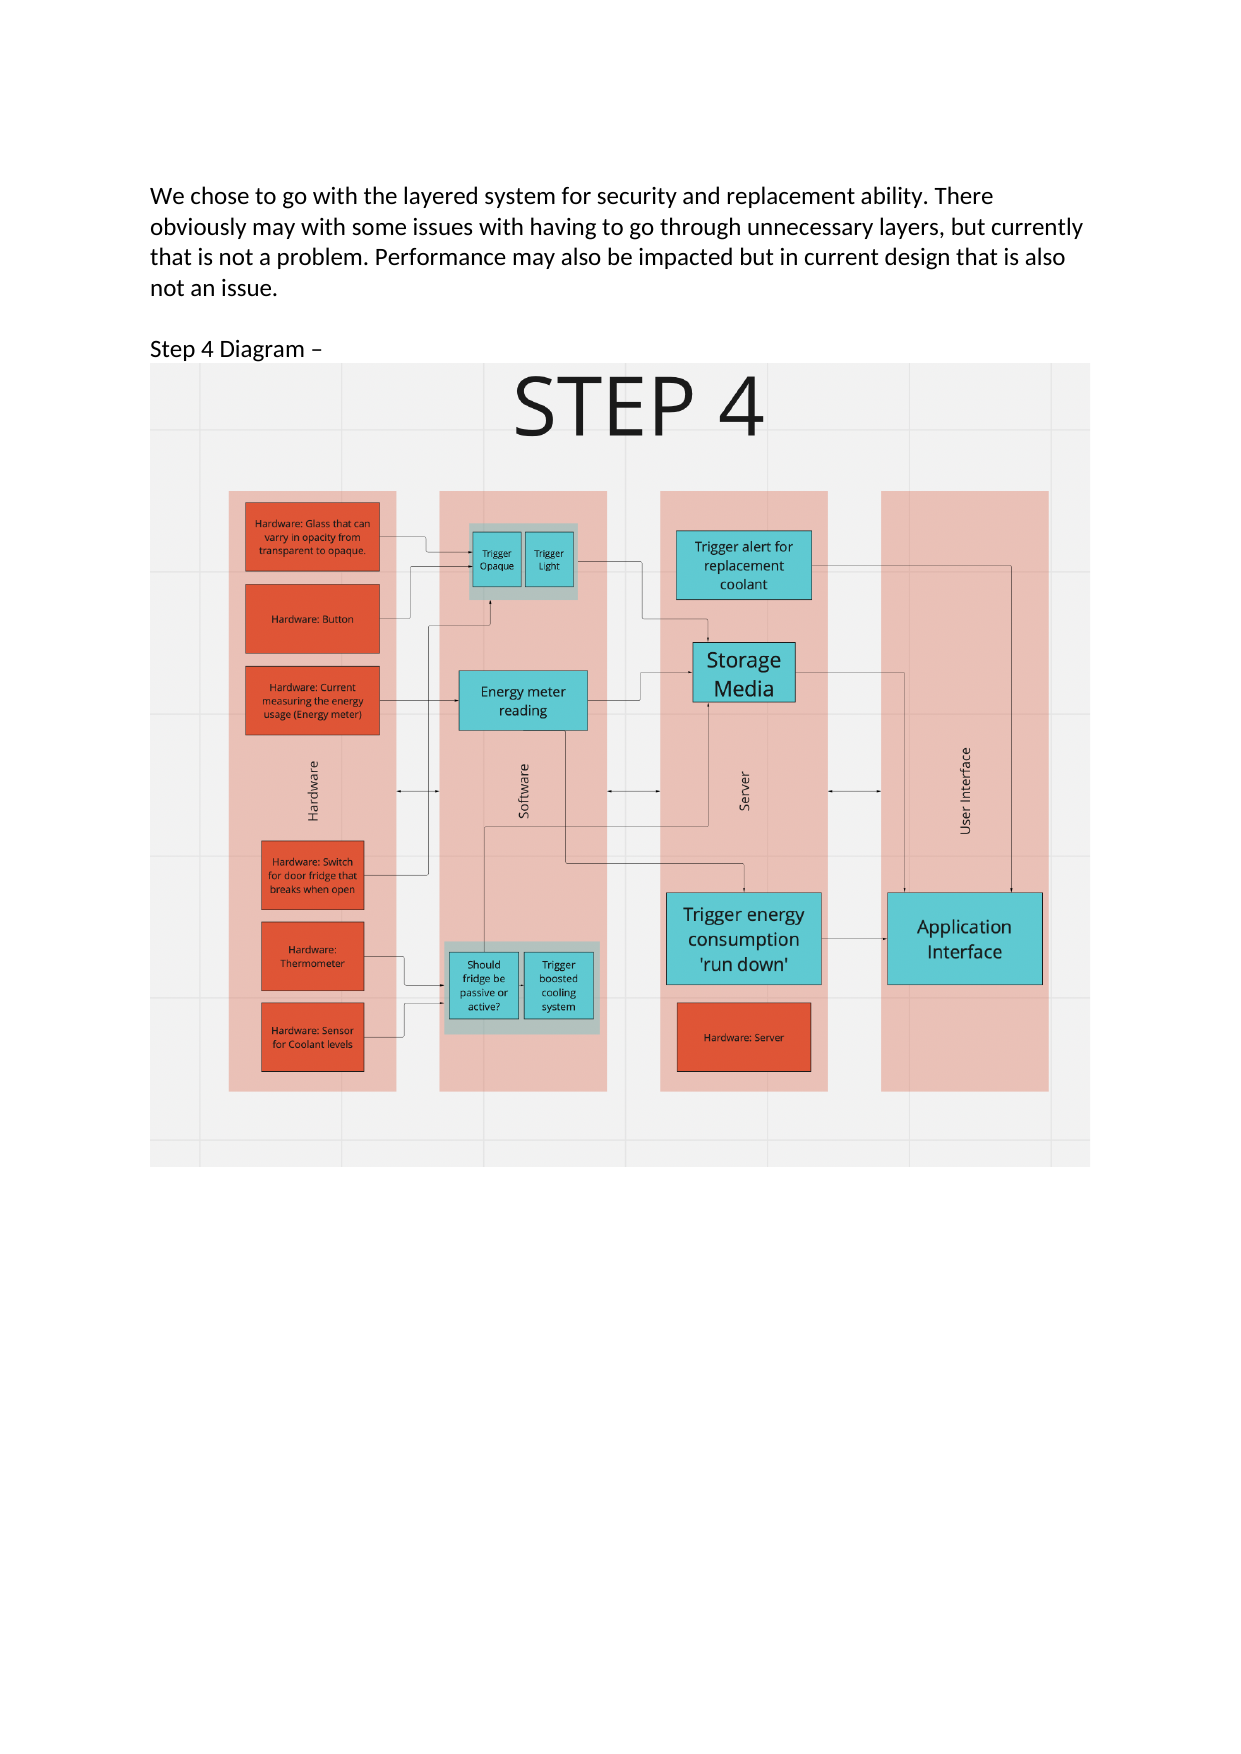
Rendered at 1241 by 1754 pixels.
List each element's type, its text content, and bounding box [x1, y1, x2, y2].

text We chose to go with the layered system for security and replacement ability. There obviously may with some issues with having to go through unnecessary layers, but currently that is not a problem. Performance may also be impacted but in current design that is also not an issue. [150, 181, 1090, 303]
picture [150, 363, 1091, 1167]
text Step 4 Diagram – [150, 333, 1090, 363]
